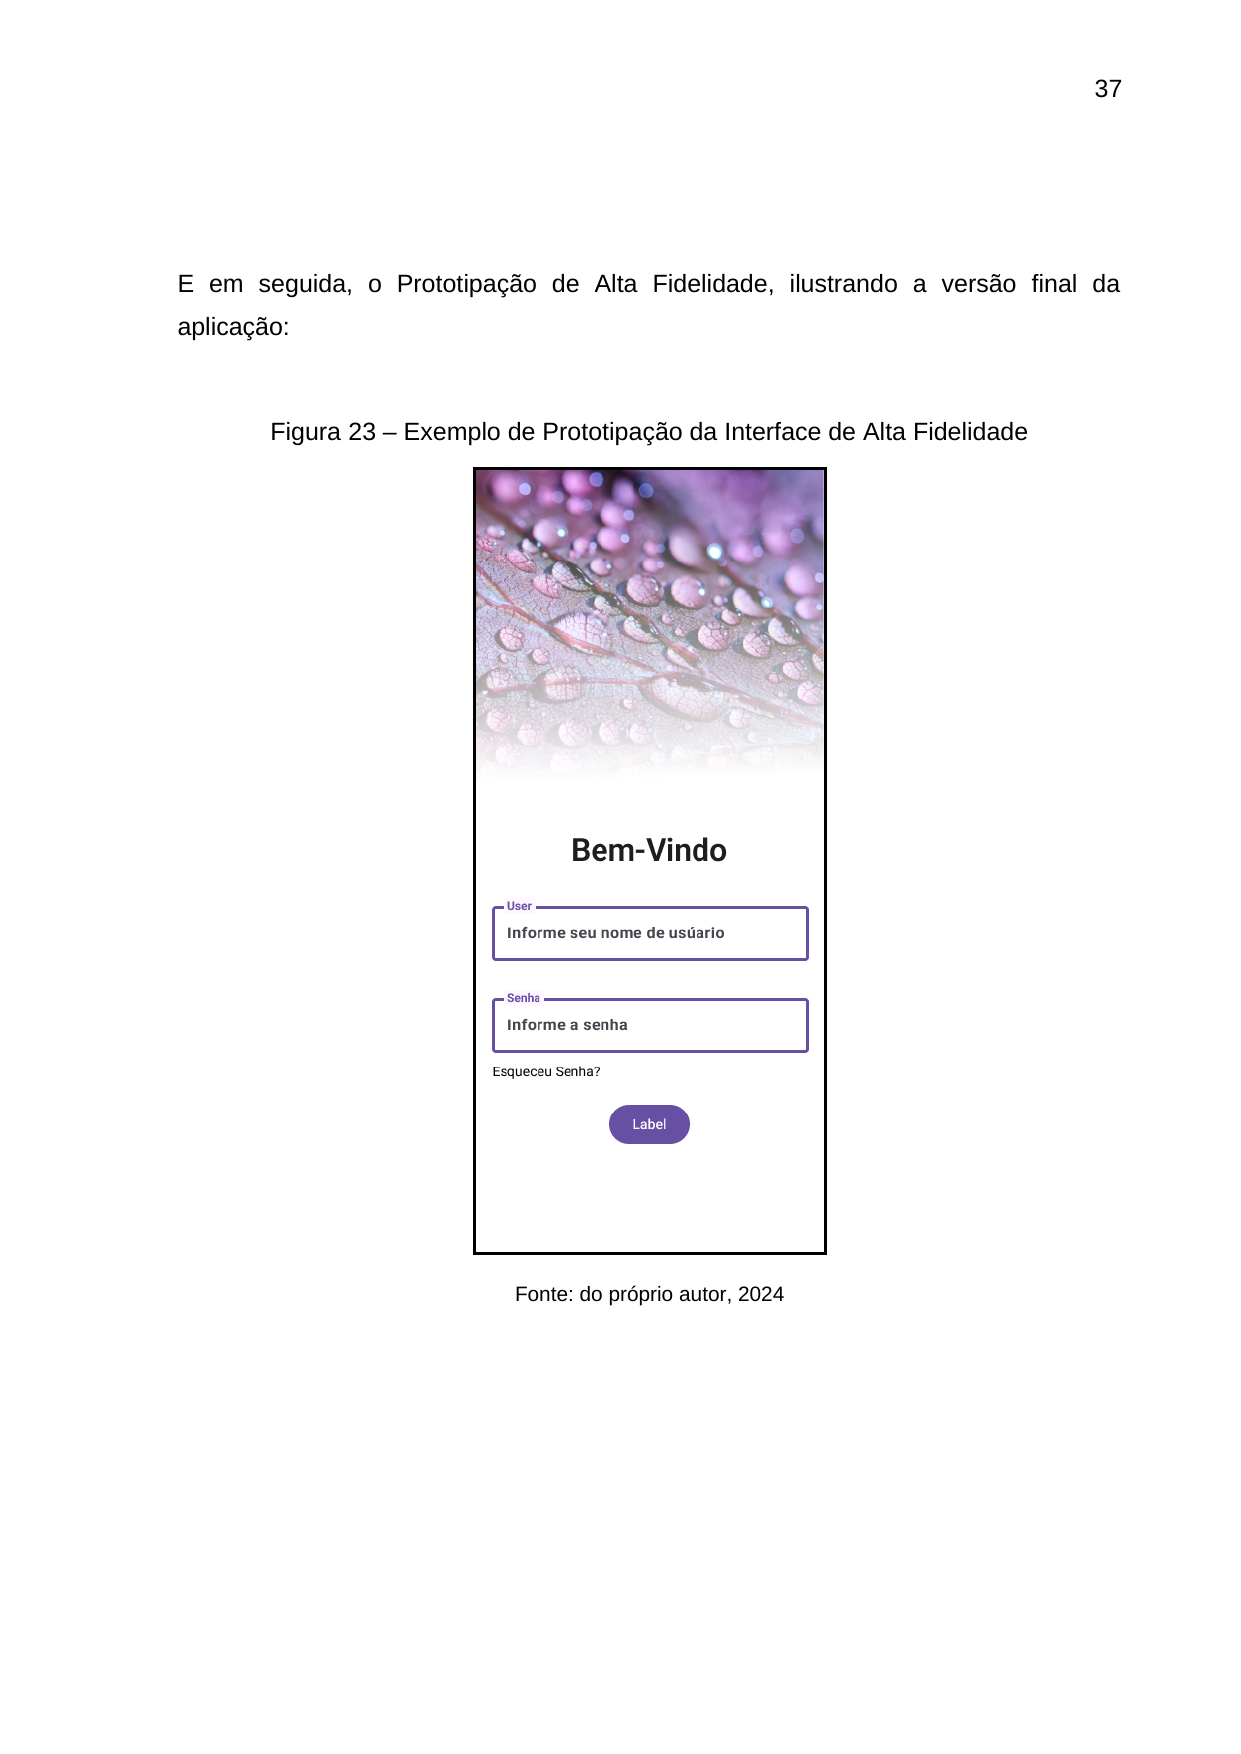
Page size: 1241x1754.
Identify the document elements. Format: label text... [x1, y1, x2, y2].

picture [476, 470, 824, 1252]
text Fonte: do próprio autor, 2024 [177, 1282, 1122, 1306]
text E em seguida, o Prototipação de Alta Fidelidade, ilustrando a versão final da aplicação: [177, 269, 1122, 341]
text Figura 23 – Exemplo de Prototipação da Interface de Alta Fidelidade [177, 417, 1122, 446]
